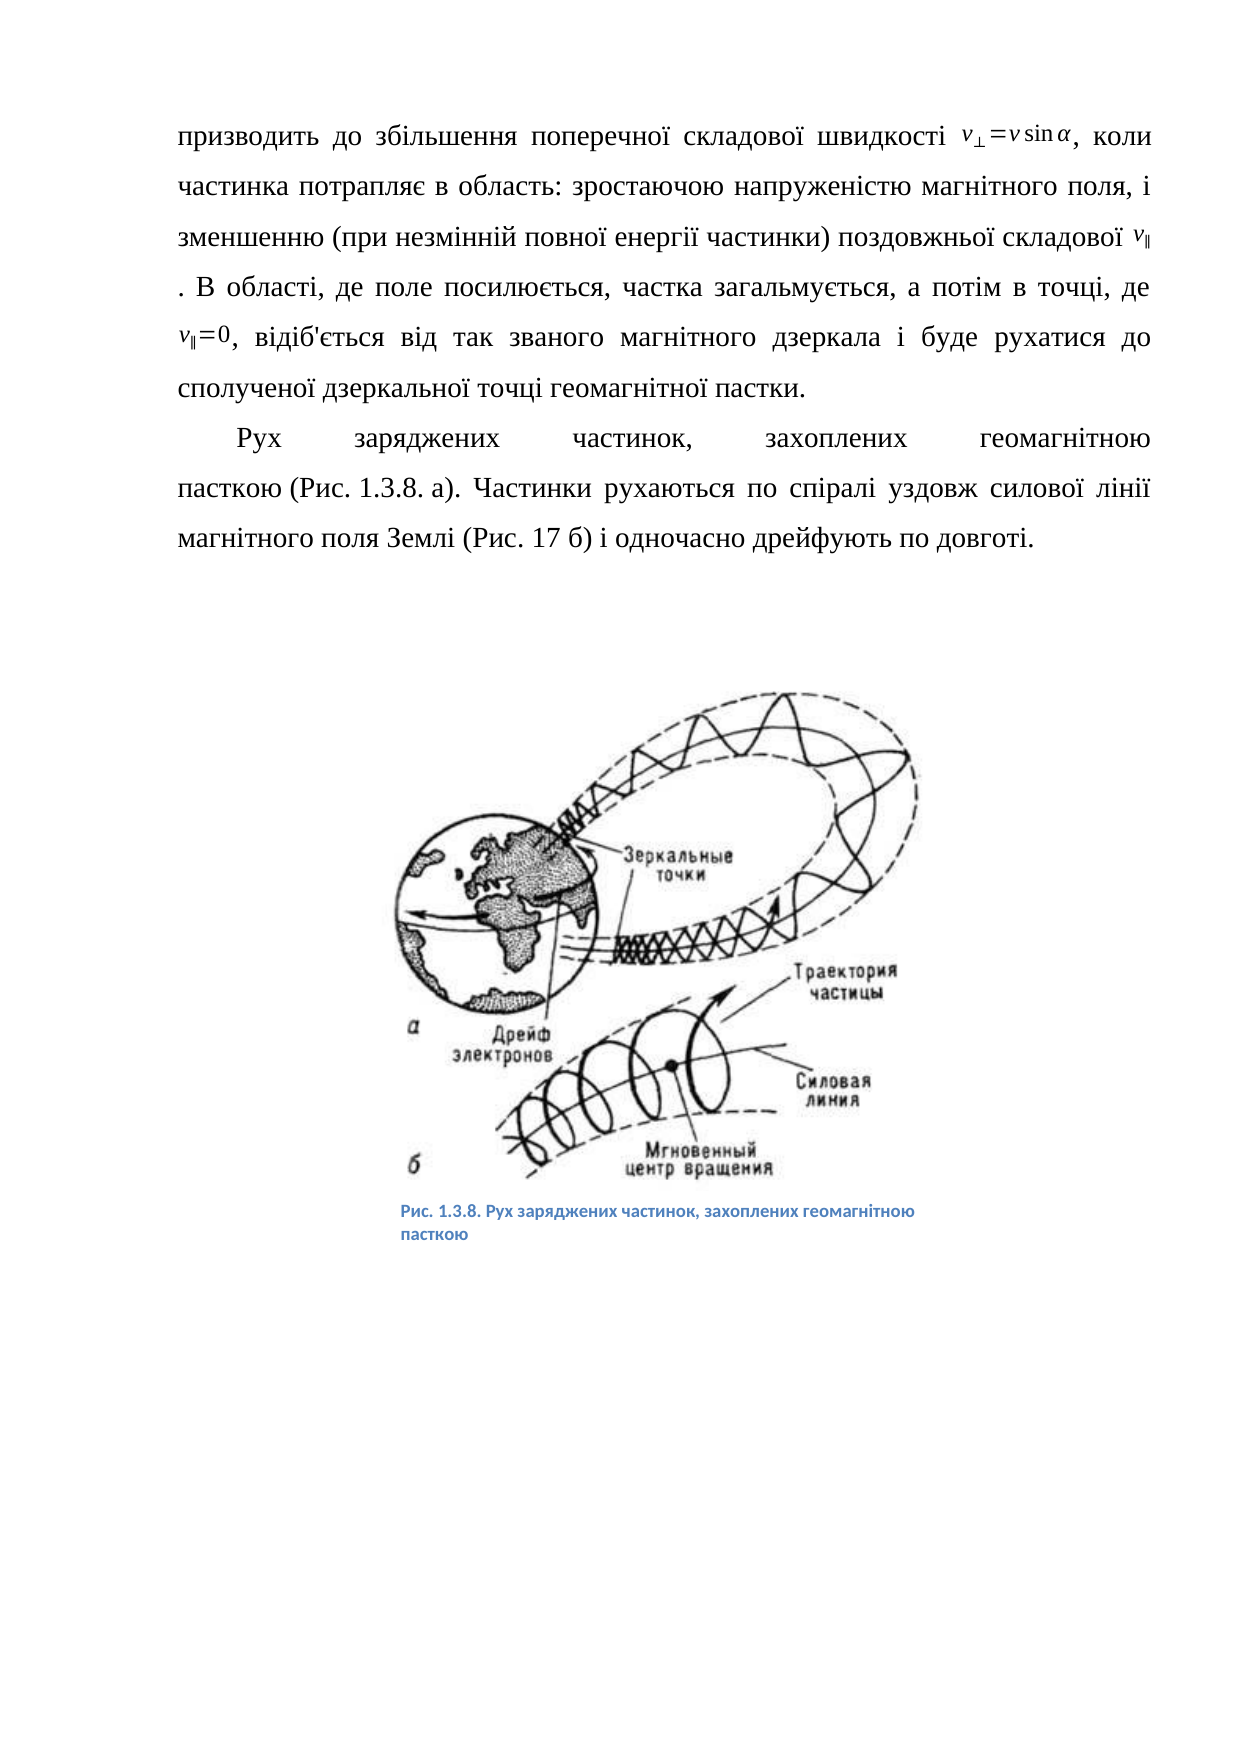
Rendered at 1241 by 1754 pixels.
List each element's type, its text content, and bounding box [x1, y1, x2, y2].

text Рух заряджених частинок, захоплених геомагнітною пасткою (Рис. 1.3.8. а). Частинки рухаються по спіралі уздовж силової лінії магнітного поля Землі (Рис. 17 б) і одночасно дрейфують по довготі. [177, 420, 1152, 554]
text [177, 118, 1152, 403]
picture [370, 679, 958, 1191]
